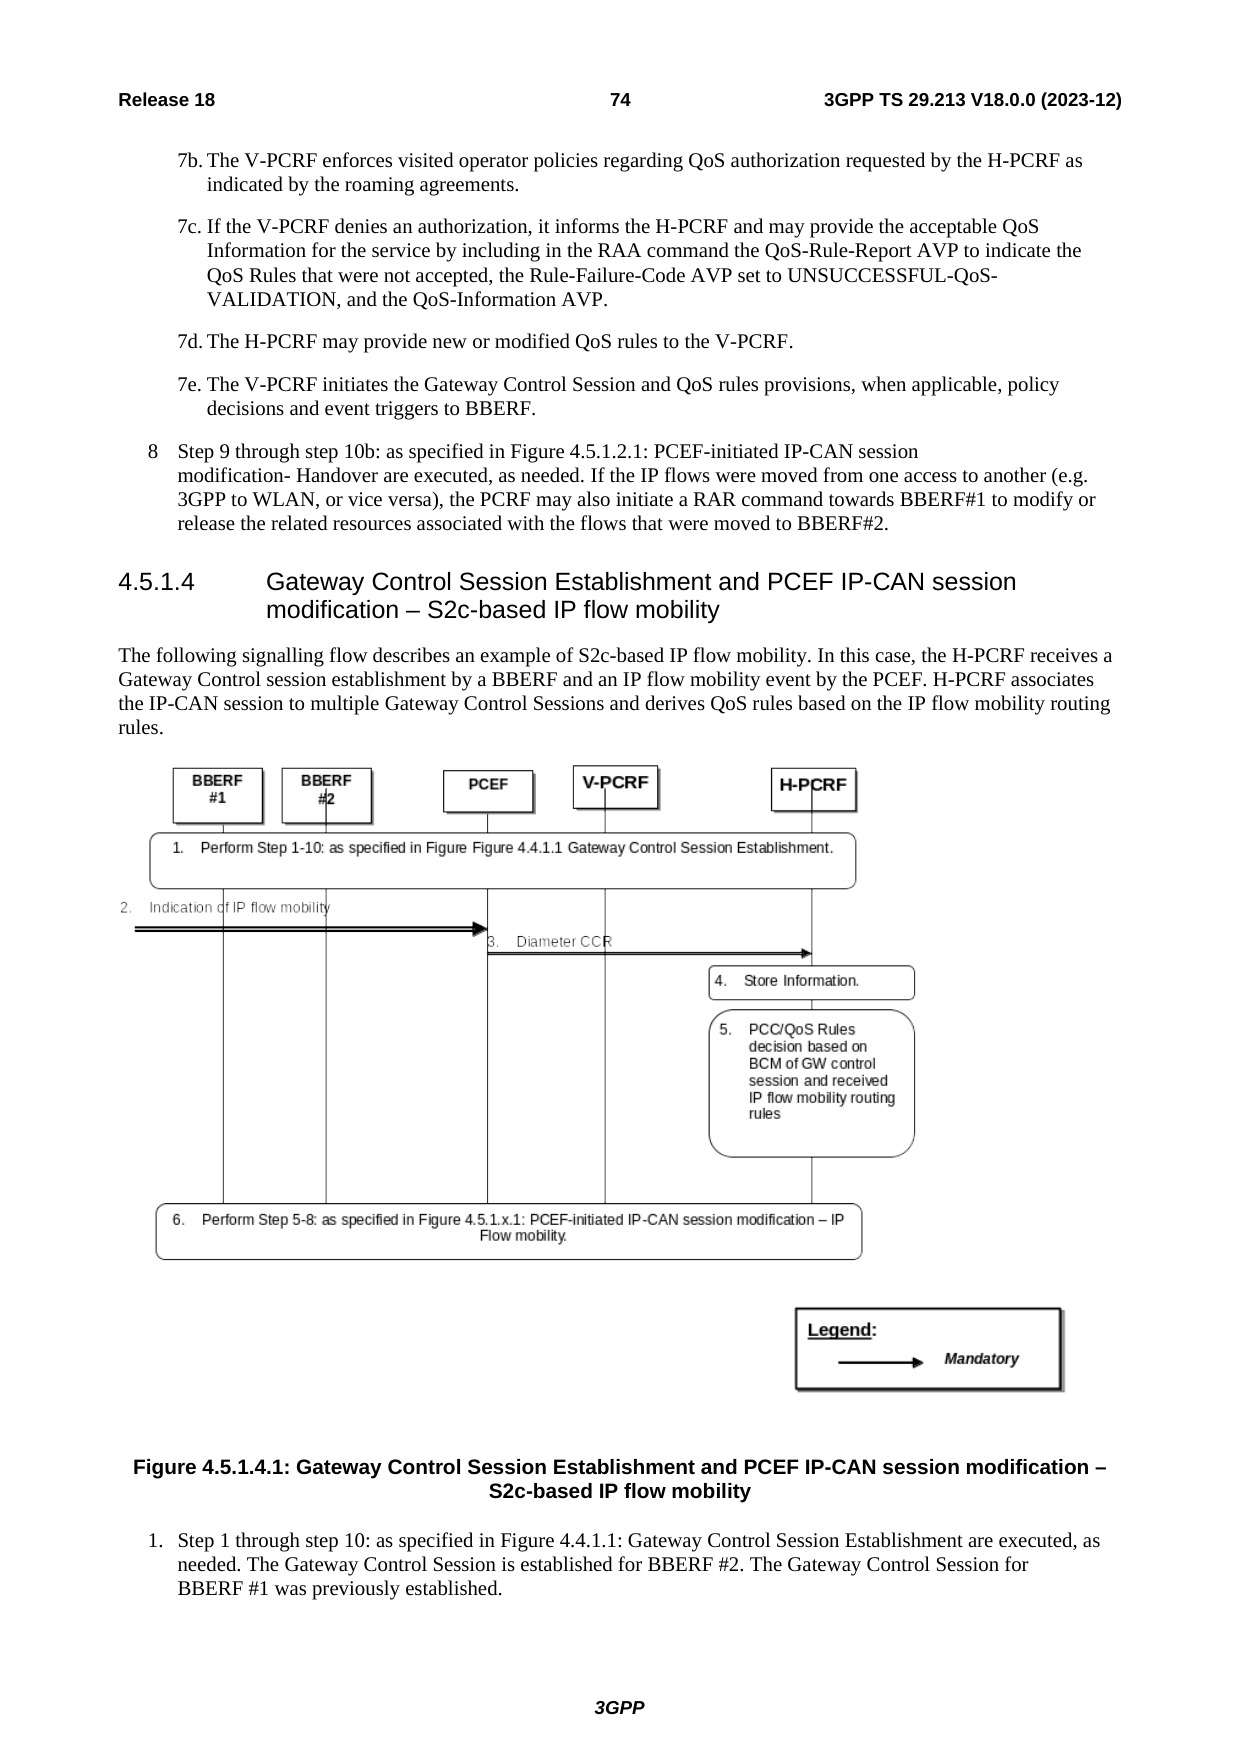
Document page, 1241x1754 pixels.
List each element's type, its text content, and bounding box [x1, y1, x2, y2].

text The following signalling flow describes an example of S2c-based IP flow mobility. In this case, the H-PCRF receives a Gateway Control session establishment by a BBERF and an IP flow mobility event by the PCEF. H-PCRF associates the IP-CAN session to multiple Gateway Control Sessions and derives QoS rules based on the IP flow mobility routing rules. [118, 643, 1122, 739]
text 7b. The V-PCRF enforces visited operator policies regarding QoS authorization requested by the H-PCRF as indicated by the roaming agreements. [177, 147, 1122, 196]
text Figure 4.5.1.4.1: Gateway Control Session Establishment and PCEF IP-CAN session modification – S2c-based IP flow mobility [118, 1455, 1122, 1503]
text 7c. If the V-PCRF denies an authorization, it informs the H-PCRF and may provide the acceptable QoS Information for the service by including in the RAA command the QoS-Rule-Report AVP to indicate the QoS Rules that were not accepted, the Rule-Failure-Code AVP set to UNSUCCESSFUL-QoS-VALIDATION, and the QoS-Information AVP. [177, 214, 1122, 311]
text 7d. The H-PCRF may provide new or modified QoS rules to the V-PCRF. [177, 329, 1122, 353]
text 8 Step 9 through step 10b: as specified in Figure 4.5.1.2.1: PCEF-initiated IP-CAN session modification- Handover are executed, as needed. If the IP flows were moved from one access to another (e.g. 3GPP to WLAN, or vice versa), the PCRF may also initiate a RAR command towards BBERF#1 to modify or release the related resources associated with the flows that were moved to BBERF#2. [148, 439, 1122, 535]
subtitle 4.5.1.4 Gateway Control Session Establishment and PCEF IP-CAN session modification – S2c-based IP flow mobility [118, 567, 1122, 624]
text 1. Step 1 through step 10: as specified in Figure 4.4.1.1: Gateway Control Session Establishment are executed, as needed. The Gateway Control Session is established for BBERF #2. The Gateway Control Session for BBERF #1 was previously established. [148, 1528, 1122, 1600]
text 7e. The V-PCRF initiates the Gateway Control Session and QoS rules provisions, when applicable, policy decisions and event triggers to BBERF. [177, 372, 1122, 420]
